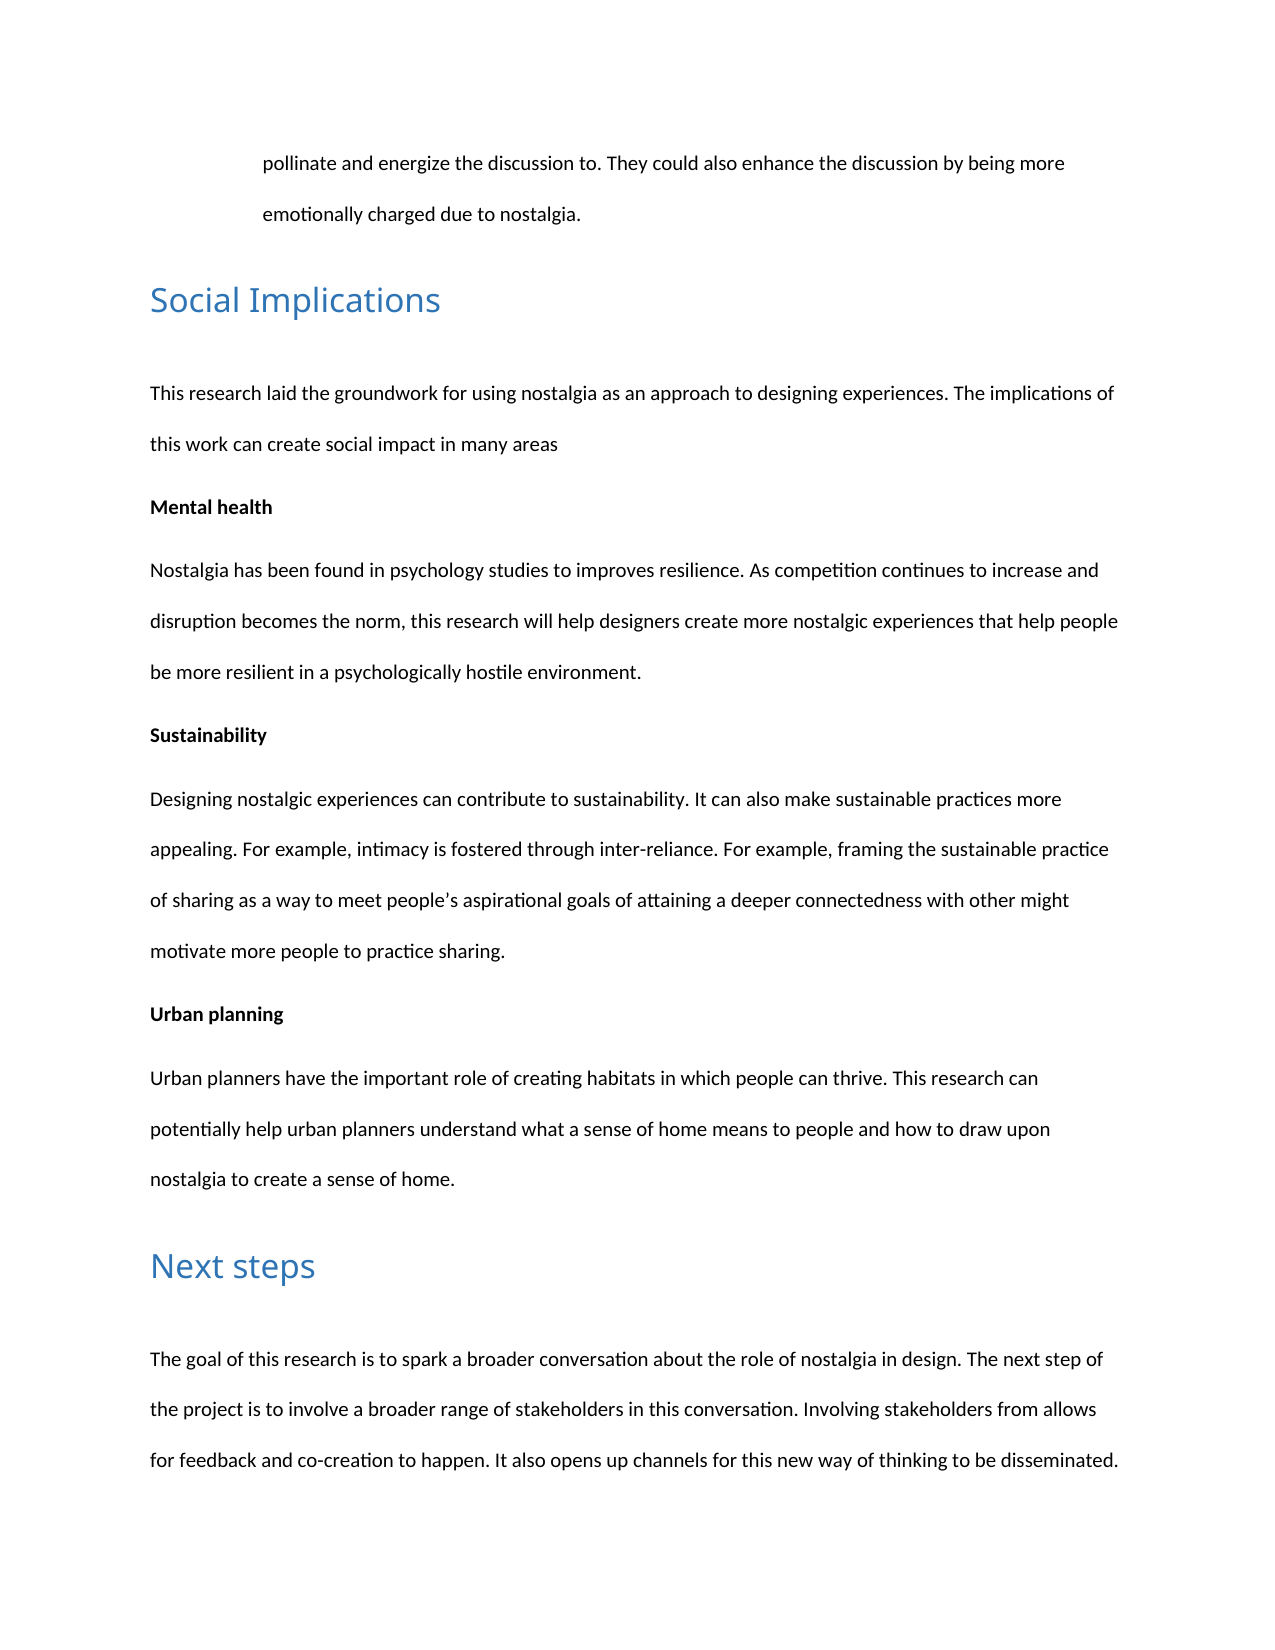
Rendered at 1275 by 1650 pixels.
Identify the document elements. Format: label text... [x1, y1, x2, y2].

text Designing nostalgic experiences can contribute to sustainability. It can also make sustainable practices more appealing. For example, intimacy is fostered through inter-reliance. For example, framing the sustainable practice of sharing as a way to meet people’s aspirational goals of attaining a deeper connectedness with other might motivate more people to practice sharing. [150, 786, 1125, 964]
text Nostalgia has been found in psychology studies to improves resilience. As competition continues to increase and disruption becomes the norm, this research will help designers create more nostalgic experiences that help people be more resilient in a psychologically hostile environment. [150, 557, 1125, 684]
text The goal of this research is to spark a broader conversation about the role of nostalgia in design. The next step of the project is to involve a broader range of stakeholders in this conversation. Involving stakeholders from allows for feedback and co-creation to happen. It also opens up channels for this new way of thinking to be disseminated. [150, 1346, 1125, 1473]
subtitle Social Implications [150, 277, 1125, 322]
text This research laid the groundwork for using nostalgia as an approach to designing experiences. The implications of this work can create social impact in many areas [150, 380, 1125, 456]
text Sustainability [150, 722, 1125, 748]
subtitle Next steps [150, 1242, 1125, 1288]
text Mental health [150, 494, 1125, 519]
text Urban planners have the important role of creating habitats in which people can thrive. This research can potentially help urban planners understand what a sense of home means to people and how to draw upon nostalgia to create a sense of home. [150, 1065, 1125, 1192]
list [262, 150, 1125, 226]
text Urban planning [150, 1002, 1125, 1027]
